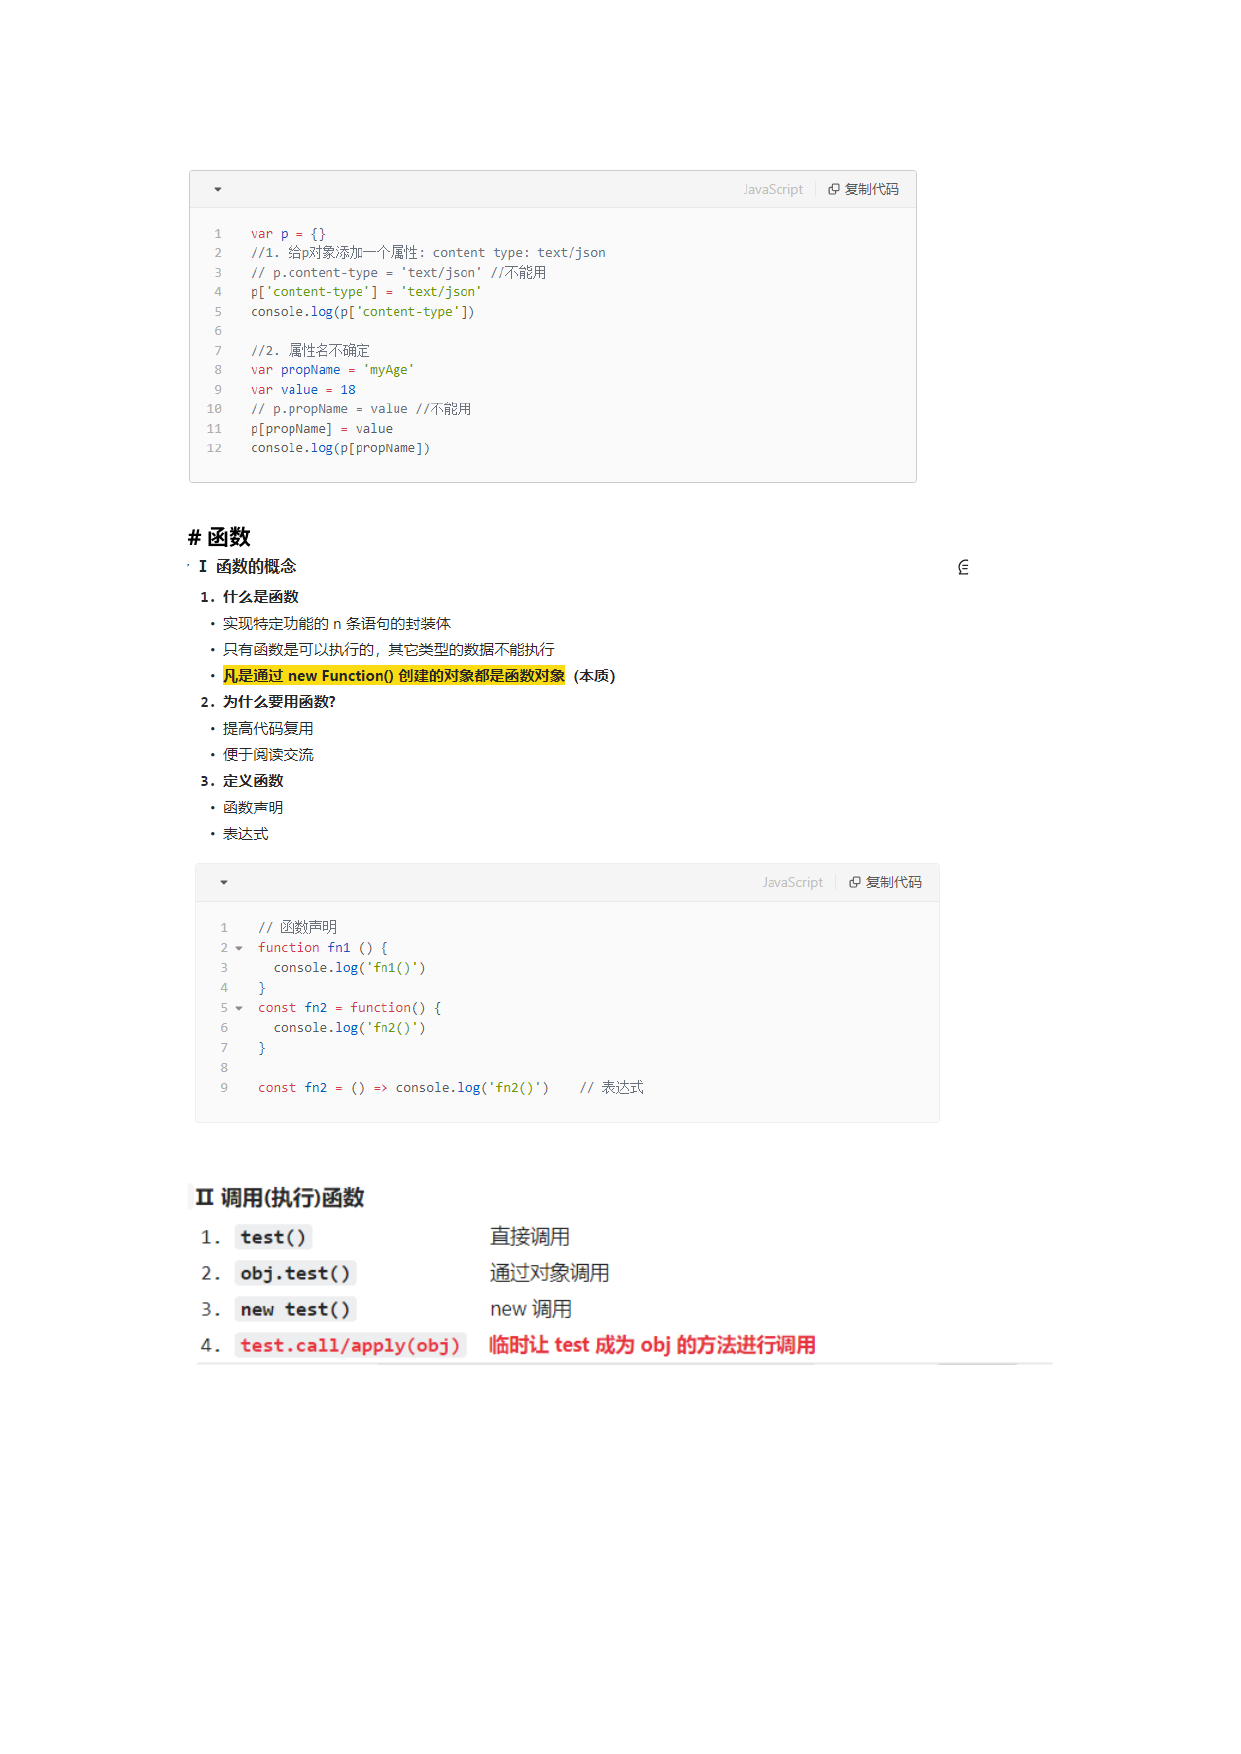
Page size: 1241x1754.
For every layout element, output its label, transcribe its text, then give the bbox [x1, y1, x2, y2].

picture [187, 162, 922, 485]
picture [187, 552, 969, 1134]
picture [187, 1169, 1053, 1365]
text # 函数 [187, 519, 1053, 552]
